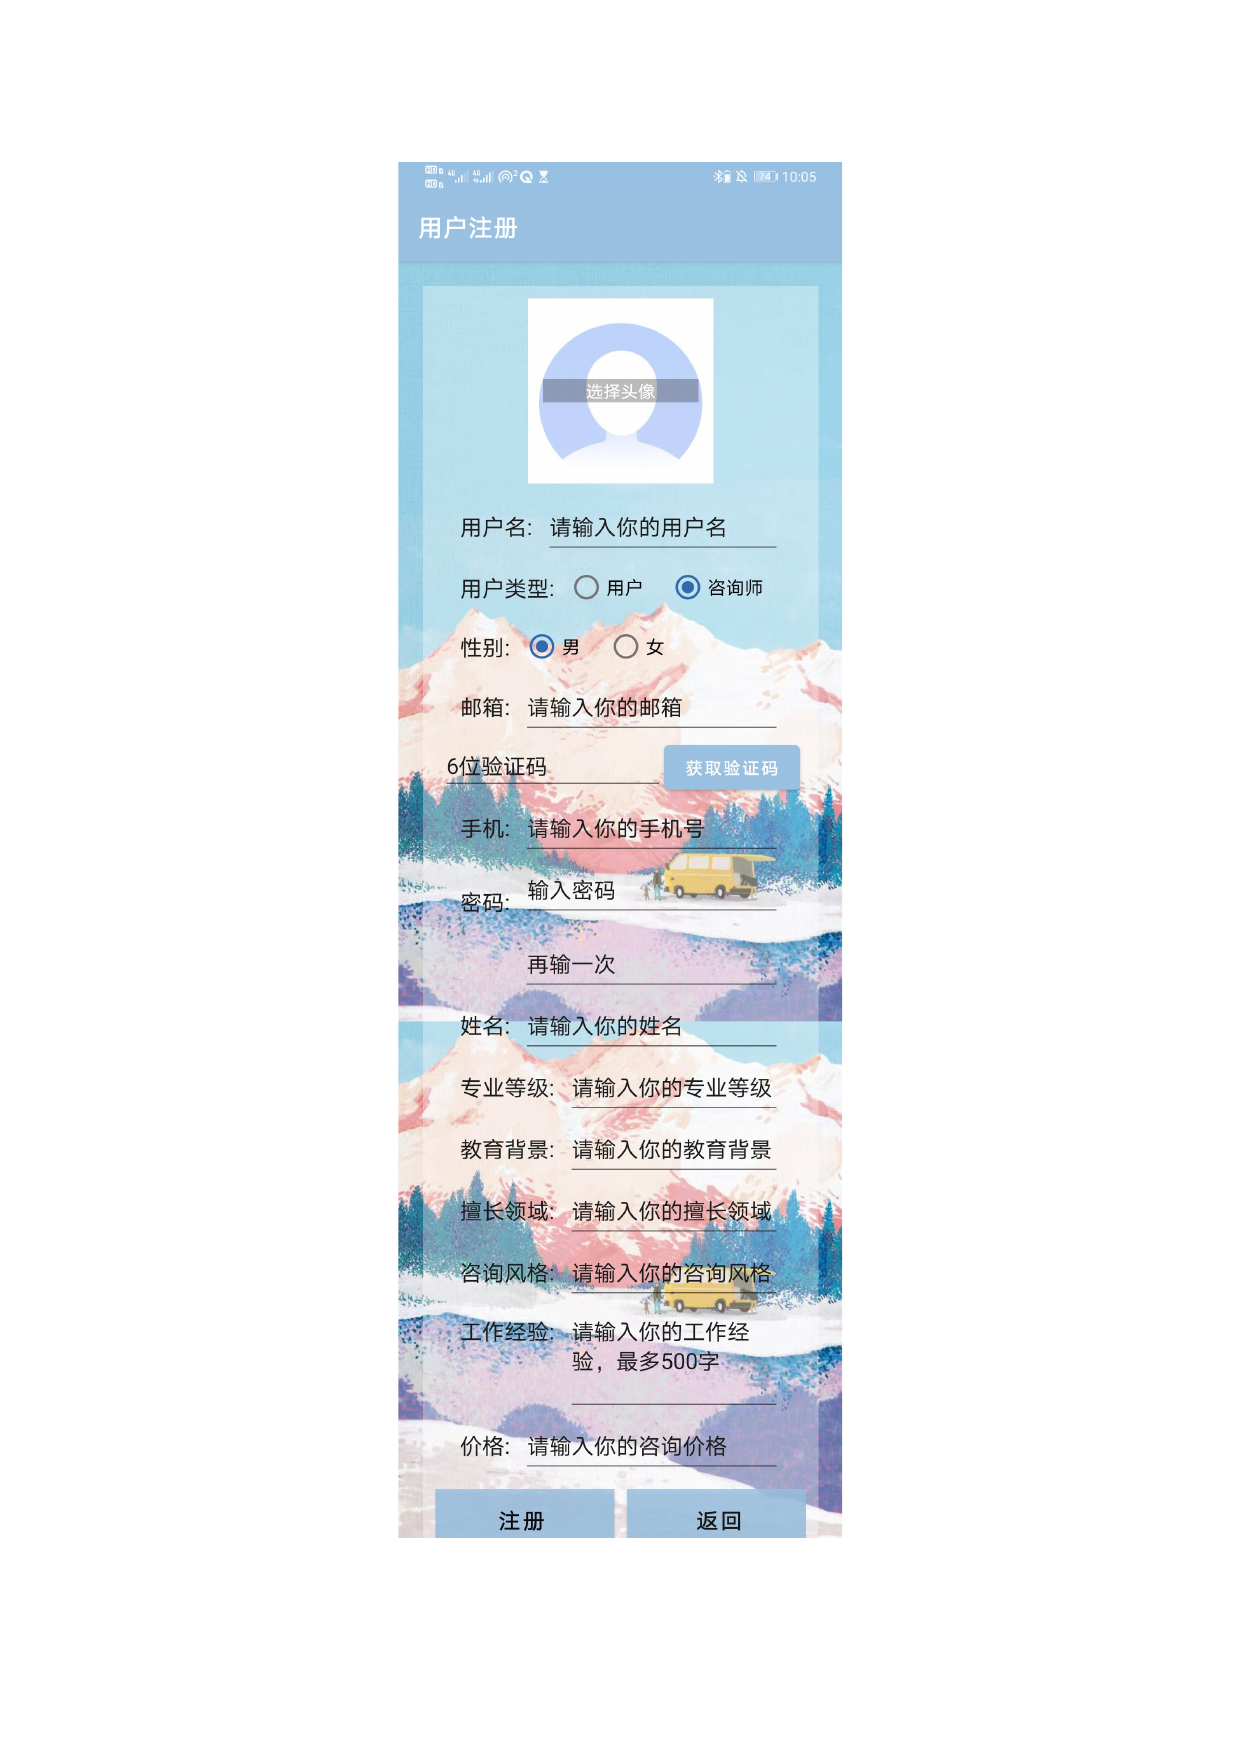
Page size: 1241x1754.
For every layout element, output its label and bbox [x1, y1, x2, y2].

picture [398, 162, 843, 1538]
